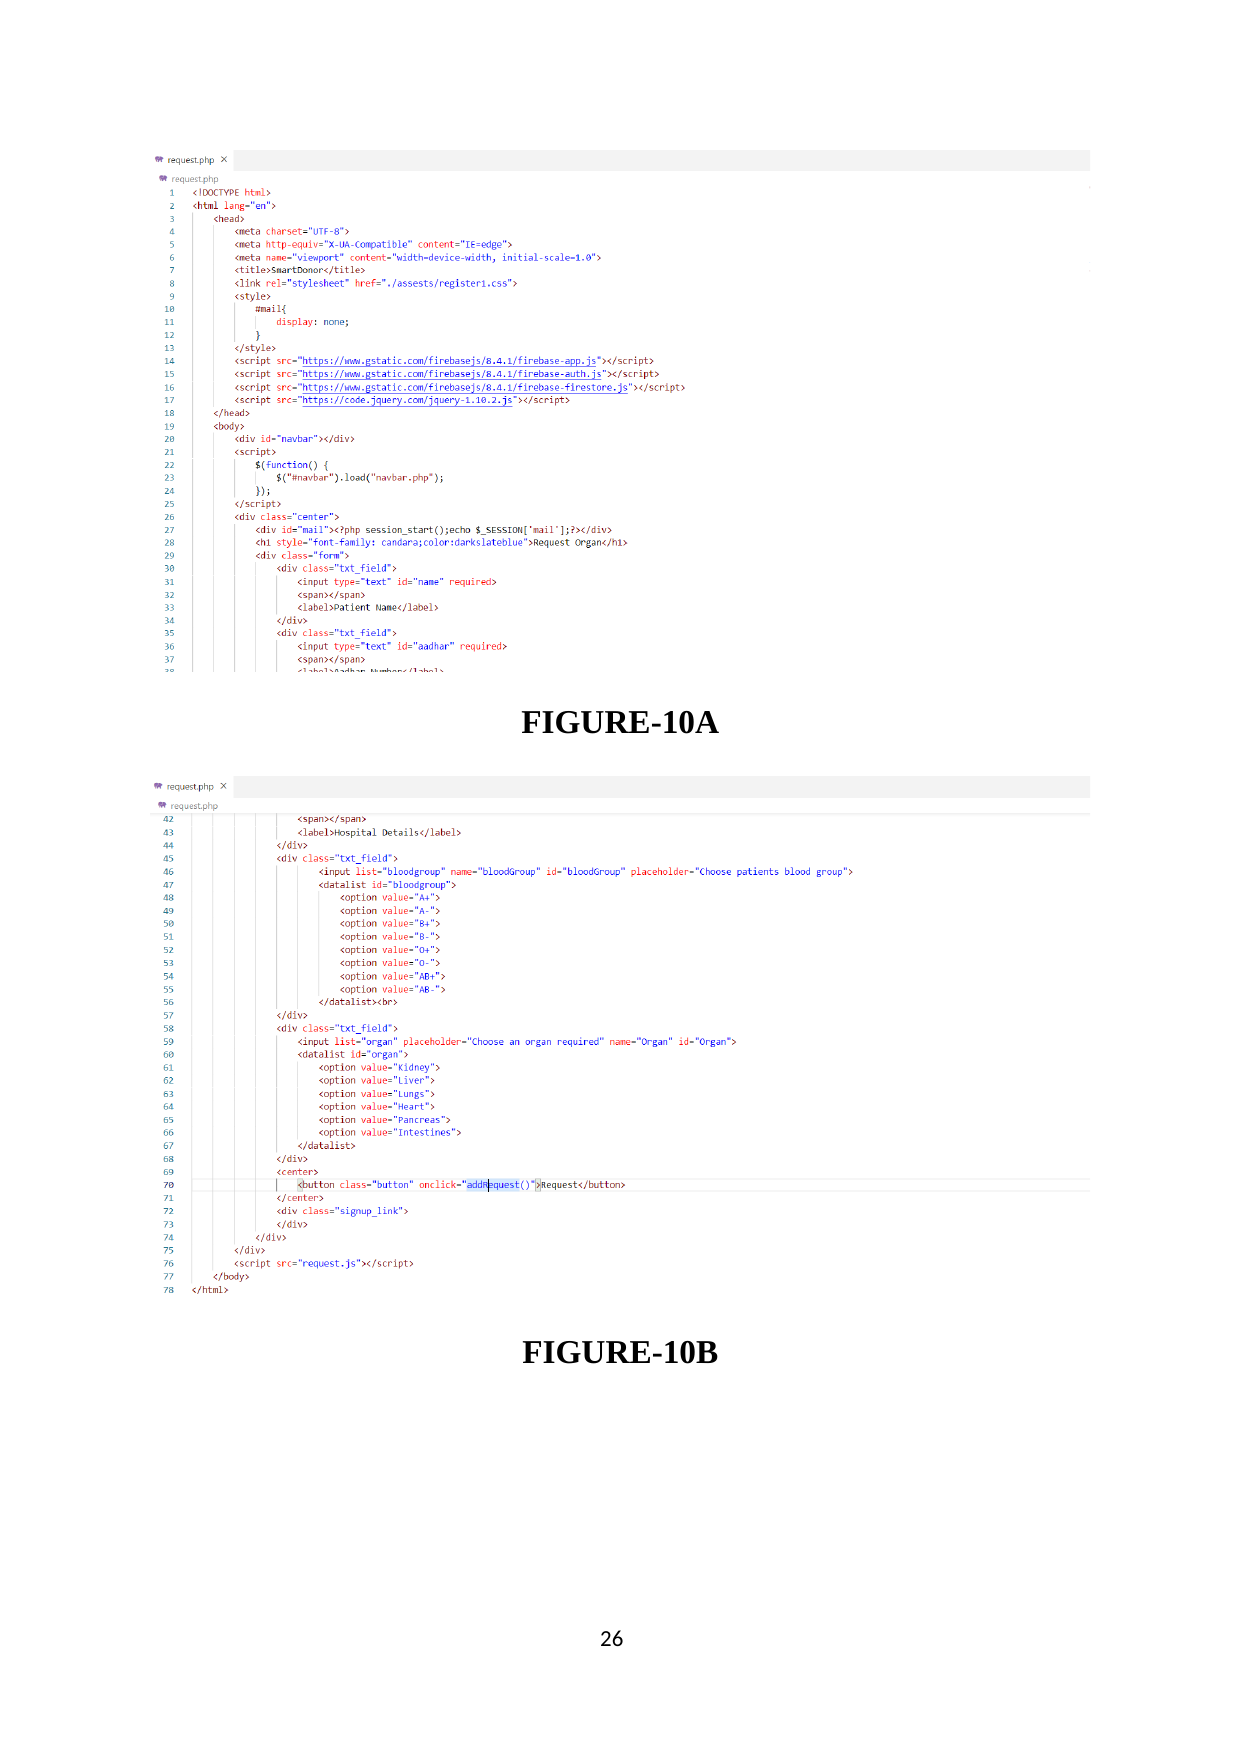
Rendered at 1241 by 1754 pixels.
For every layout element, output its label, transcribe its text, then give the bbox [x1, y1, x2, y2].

picture [150, 776, 1091, 1302]
picture [150, 150, 1091, 672]
text FIGURE-10A [150, 702, 1090, 741]
text FIGURE-10B [150, 1333, 1090, 1371]
